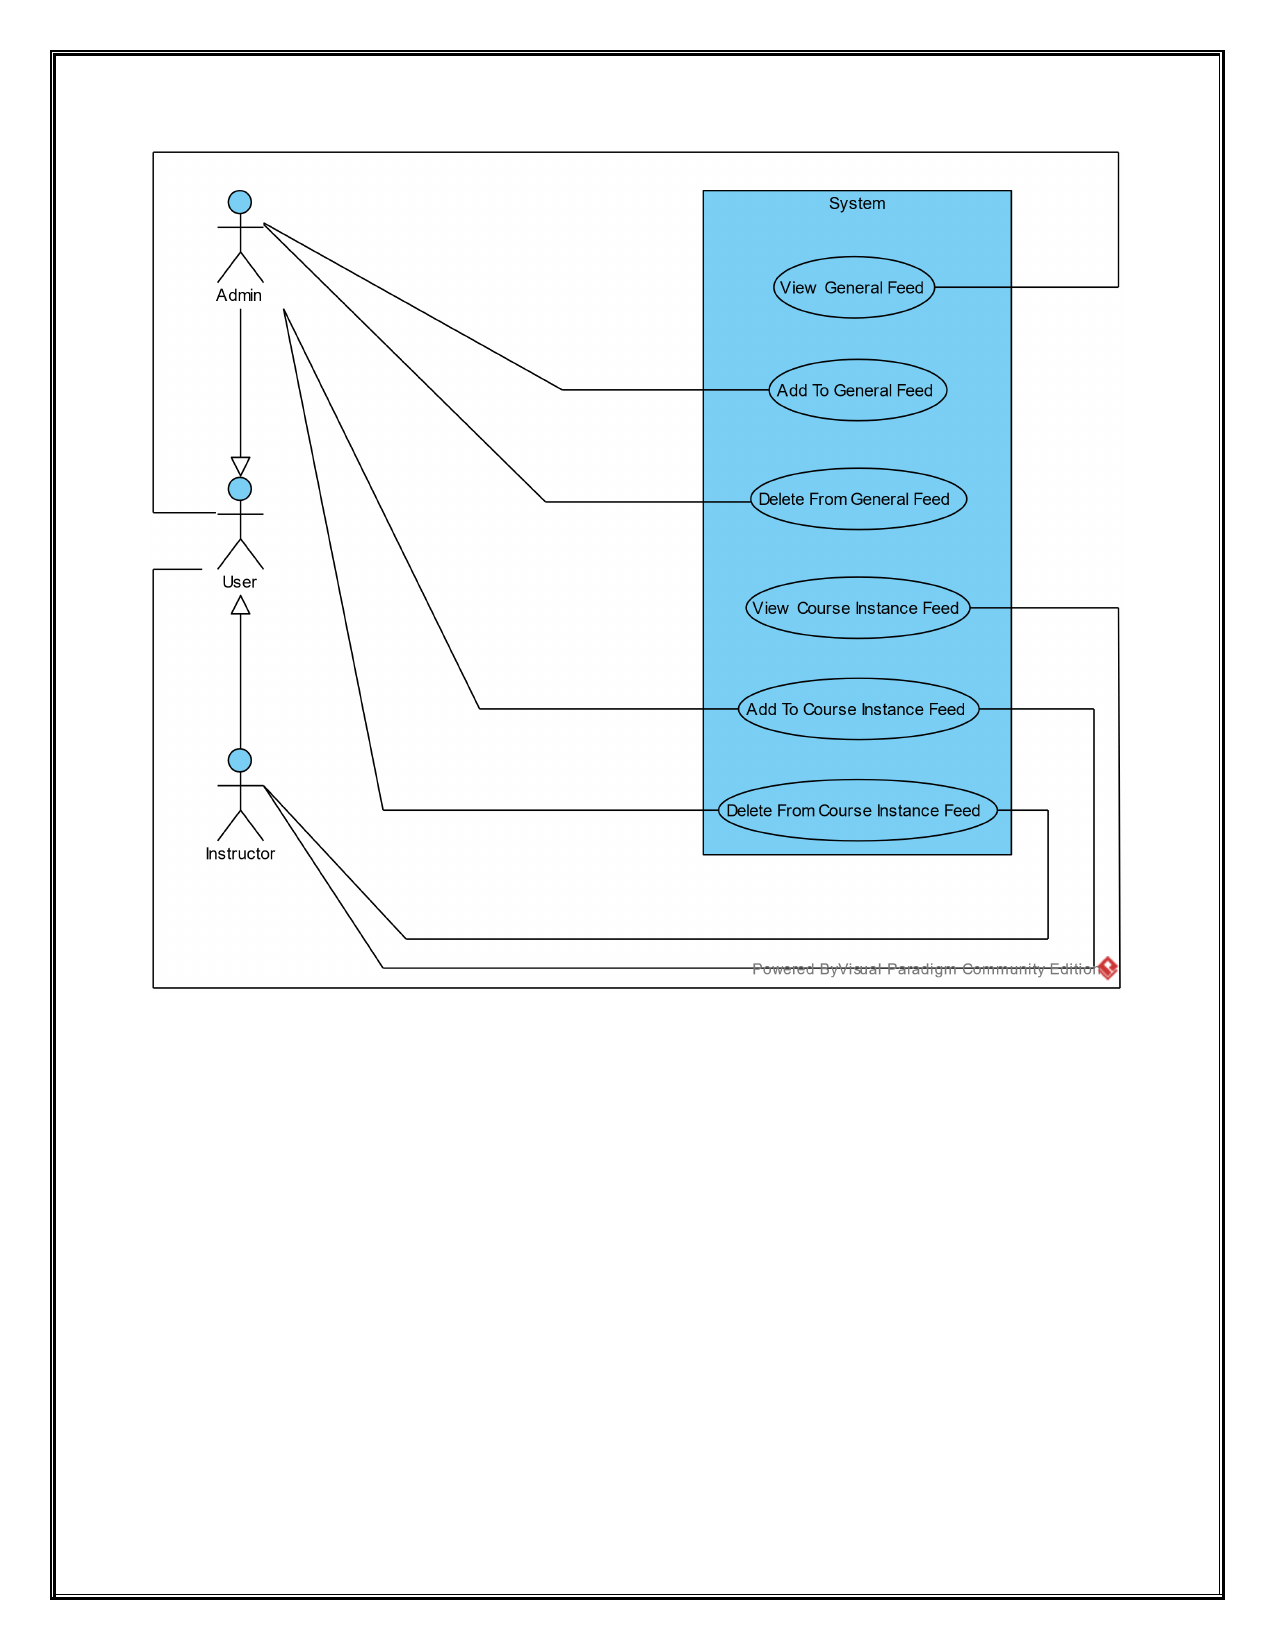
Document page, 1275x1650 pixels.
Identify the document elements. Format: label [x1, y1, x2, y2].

picture [150, 150, 1125, 994]
